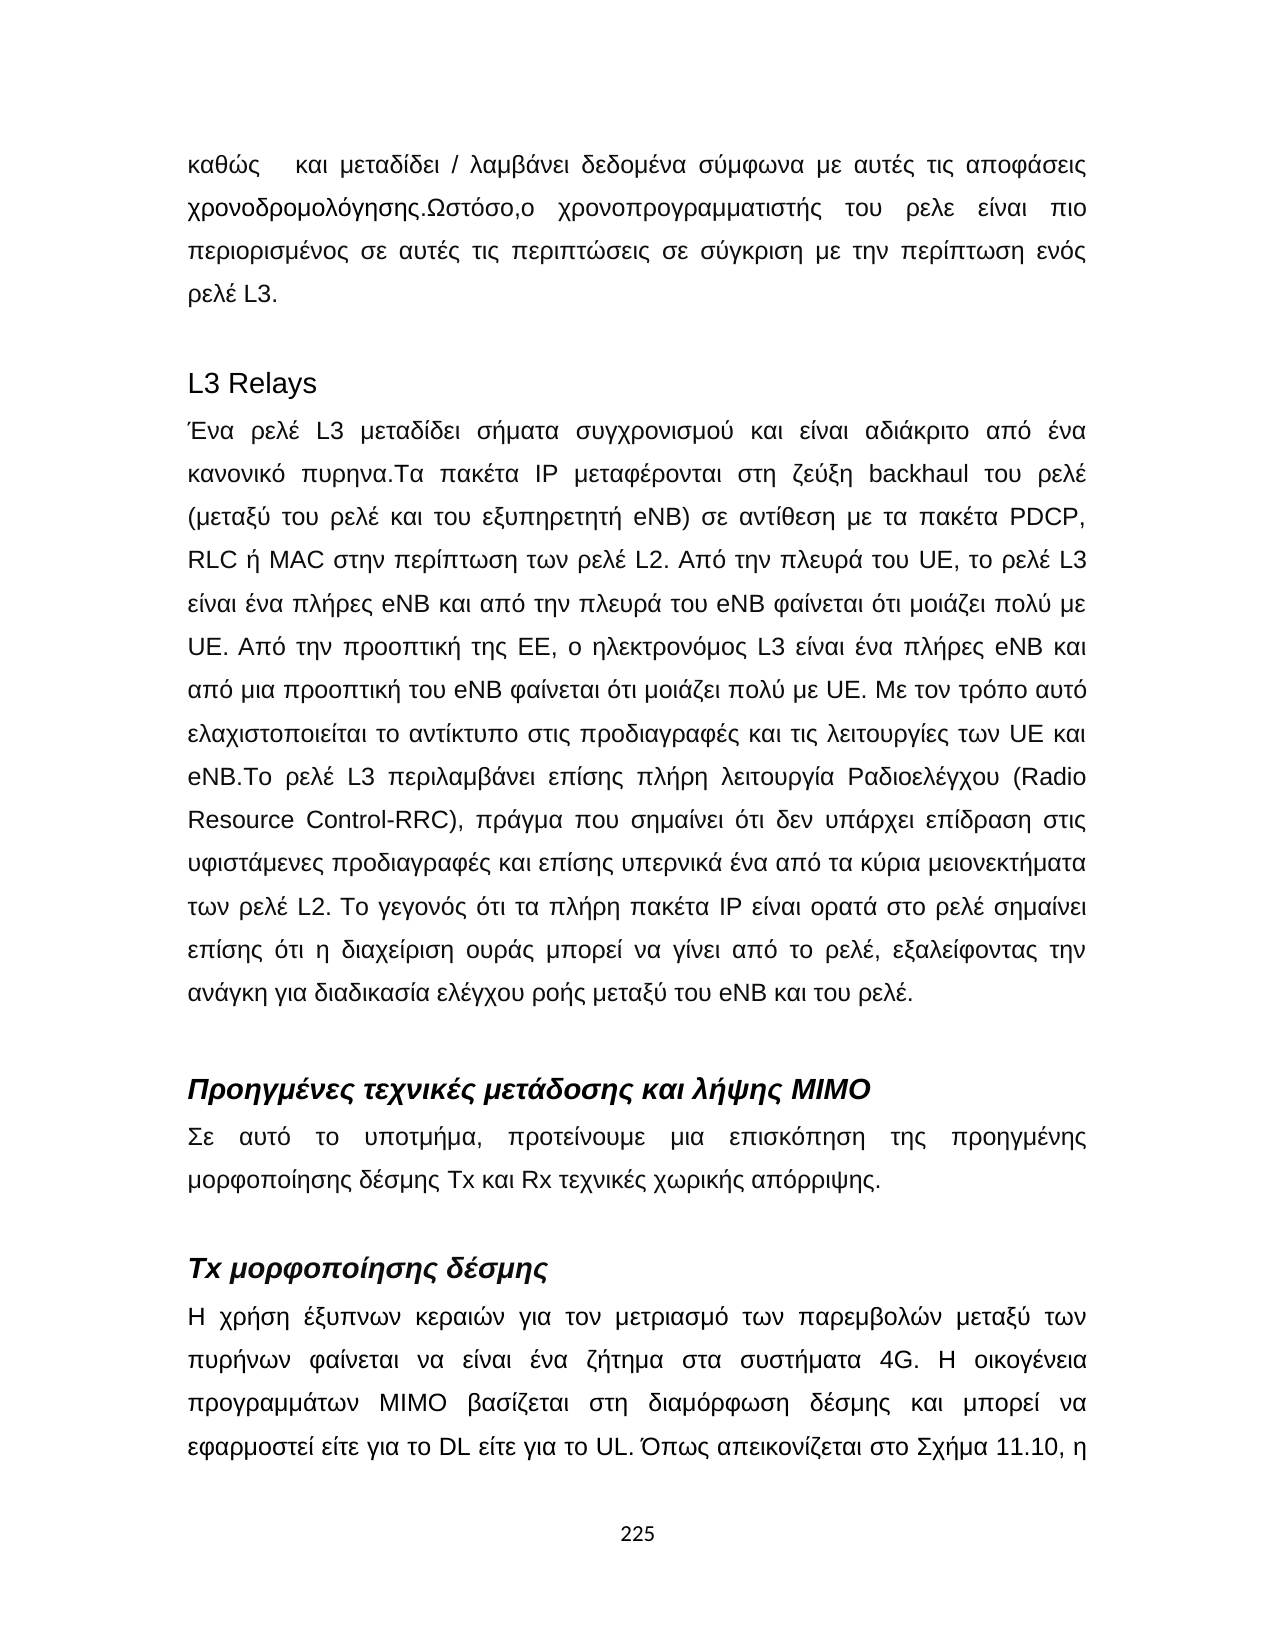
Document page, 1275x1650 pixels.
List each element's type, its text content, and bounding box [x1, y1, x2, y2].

text L3 Relays [187, 366, 1087, 399]
text Σε αυτό το υποτμήμα, προτείνουμε μια επισκόπηση της προηγμένης μορφοποίησης δέσμης Tx και Rx τεχνικές χωρικής απόρριψης. [187, 1122, 1087, 1194]
text Tx μορφοποίησης δέσμης [187, 1251, 1087, 1285]
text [187, 150, 1087, 308]
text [187, 1302, 1087, 1461]
text Ένα ρελέ L3 μεταδίδει σήματα συγχρονισμού και είναι αδιάκριτο από ένα κανονικό πυρηνα.Τα πακέτα IP μεταφέρονται στη ζεύξη backhaul του ρελέ (μεταξύ του ρελέ και του εξυπηρετητή eNB) σε αντίθεση με τα πακέτα PDCP, RLC ή MAC στην περίπτωση των ρελέ L2. Από την πλευρά του UΕ, το ρελέ L3 είναι ένα πλήρες eNB και από την πλευρά του eNB φαίνεται ότι μοιάζει πολύ με UE. Από την προοπτική της ΕΕ, ο ηλεκτρονόμος L3 είναι ένα πλήρες eNB και από μια προοπτική του eNB φαίνεται ότι μοιάζει πολύ με UE. Με τον τρόπο αυτό ελαχιστοποιείται το αντίκτυπο στις προδιαγραφές και τις λειτουργίες των UE και eNB.Το ρελέ L3 περιλαμβάνει επίσης πλήρη λειτουργία Ραδιοελέγχου (Radio Resource Control-RRC), πράγμα που σημαίνει ότι δεν υπάρχει επίδραση στις υφιστάμενες προδιαγραφές και επίσης υπερνικά ένα από τα κύρια μειονεκτήματα των ρελέ L2. Το γεγονός ότι τα πλήρη πακέτα IP είναι ορατά στο ρελέ σημαίνει επίσης ότι η διαχείριση ουράς μπορεί να γίνει από το ρελέ, εξαλείφοντας την ανάγκη για διαδικασία ελέγχου ροής μεταξύ του eNB και του ρελέ. [187, 416, 1087, 1007]
text Προηγμένες τεχνικές μετάδοσης και λήψης MIMO [187, 1072, 1087, 1105]
